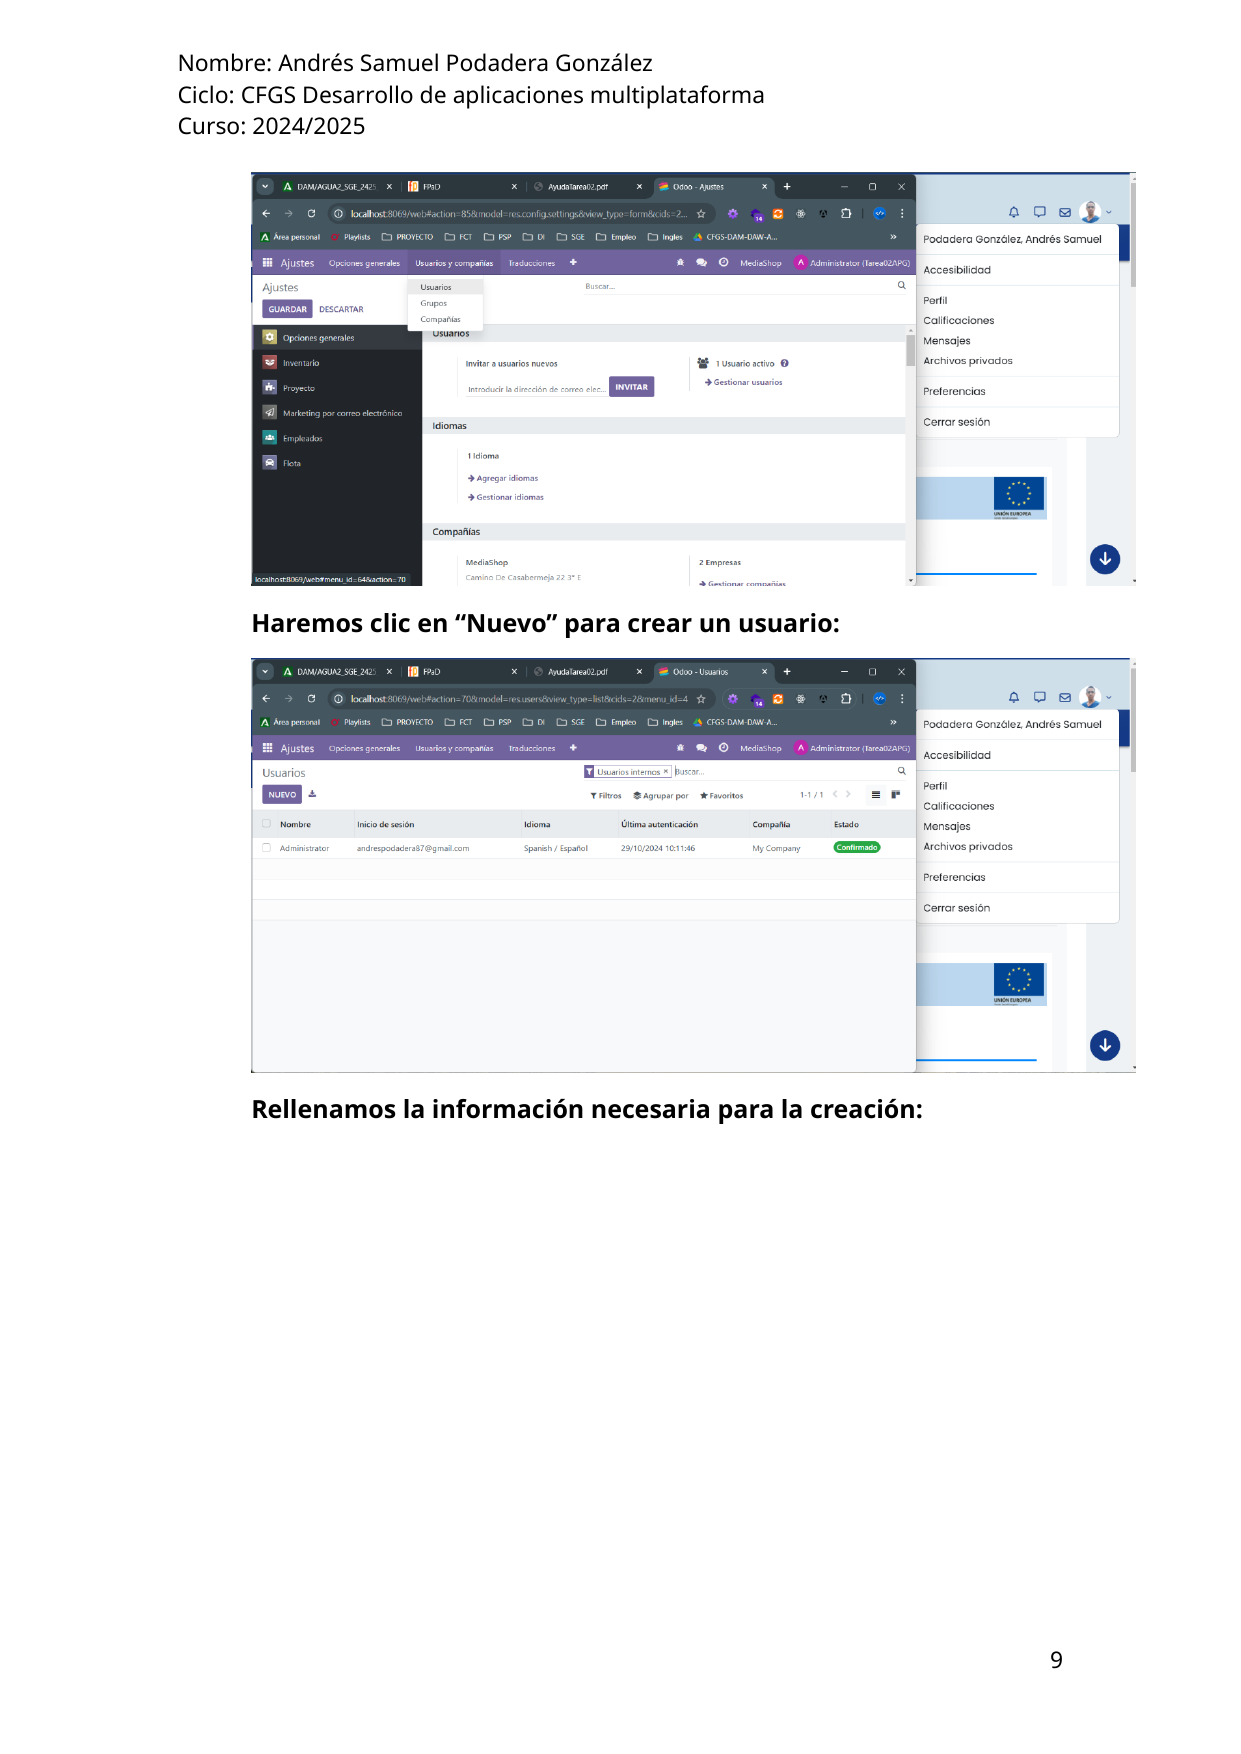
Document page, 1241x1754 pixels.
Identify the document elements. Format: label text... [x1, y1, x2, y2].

text Haremos clic en “Nuevo” para crear un usuario: [251, 605, 1063, 639]
picture [251, 172, 1136, 586]
picture [251, 658, 1136, 1073]
text Rellenamos la información necesaria para la creación: [251, 1092, 1063, 1126]
